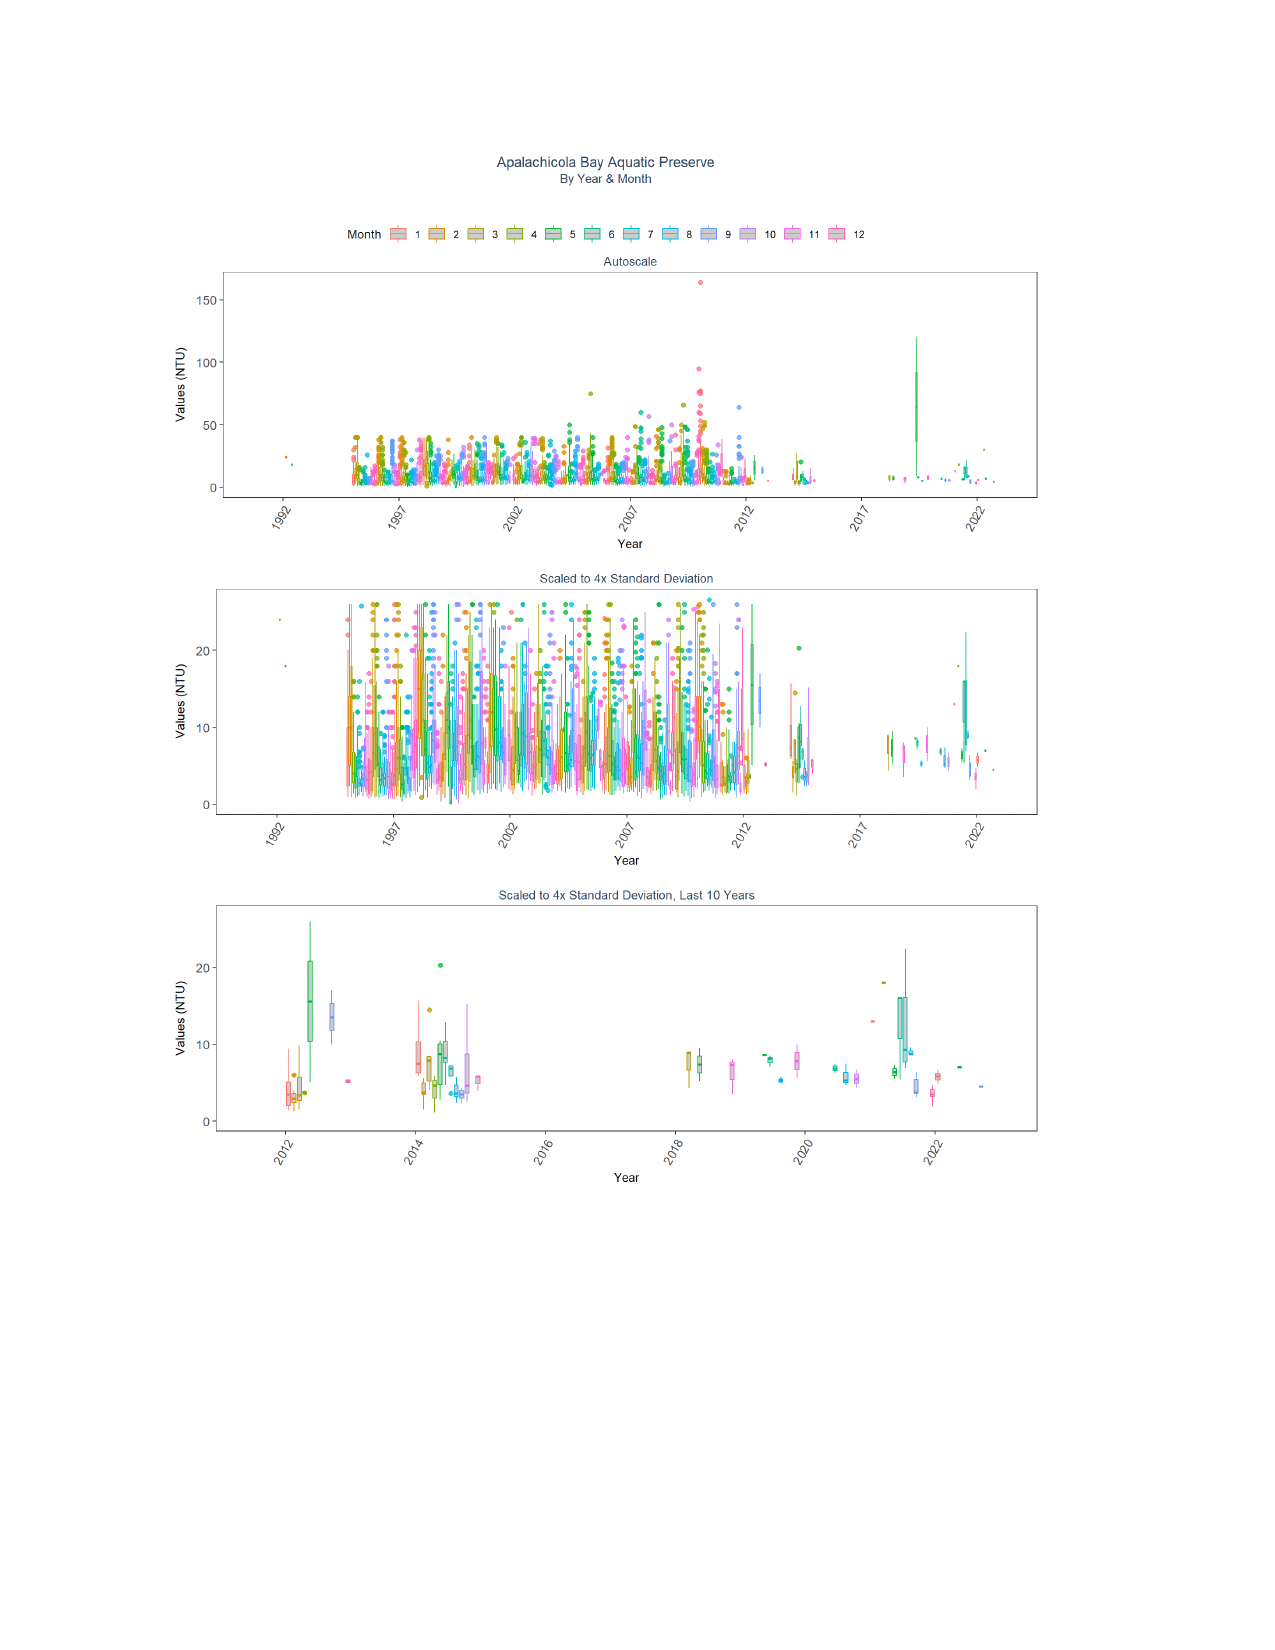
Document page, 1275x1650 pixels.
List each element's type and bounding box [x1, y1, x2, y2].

picture [168, 150, 1044, 1200]
